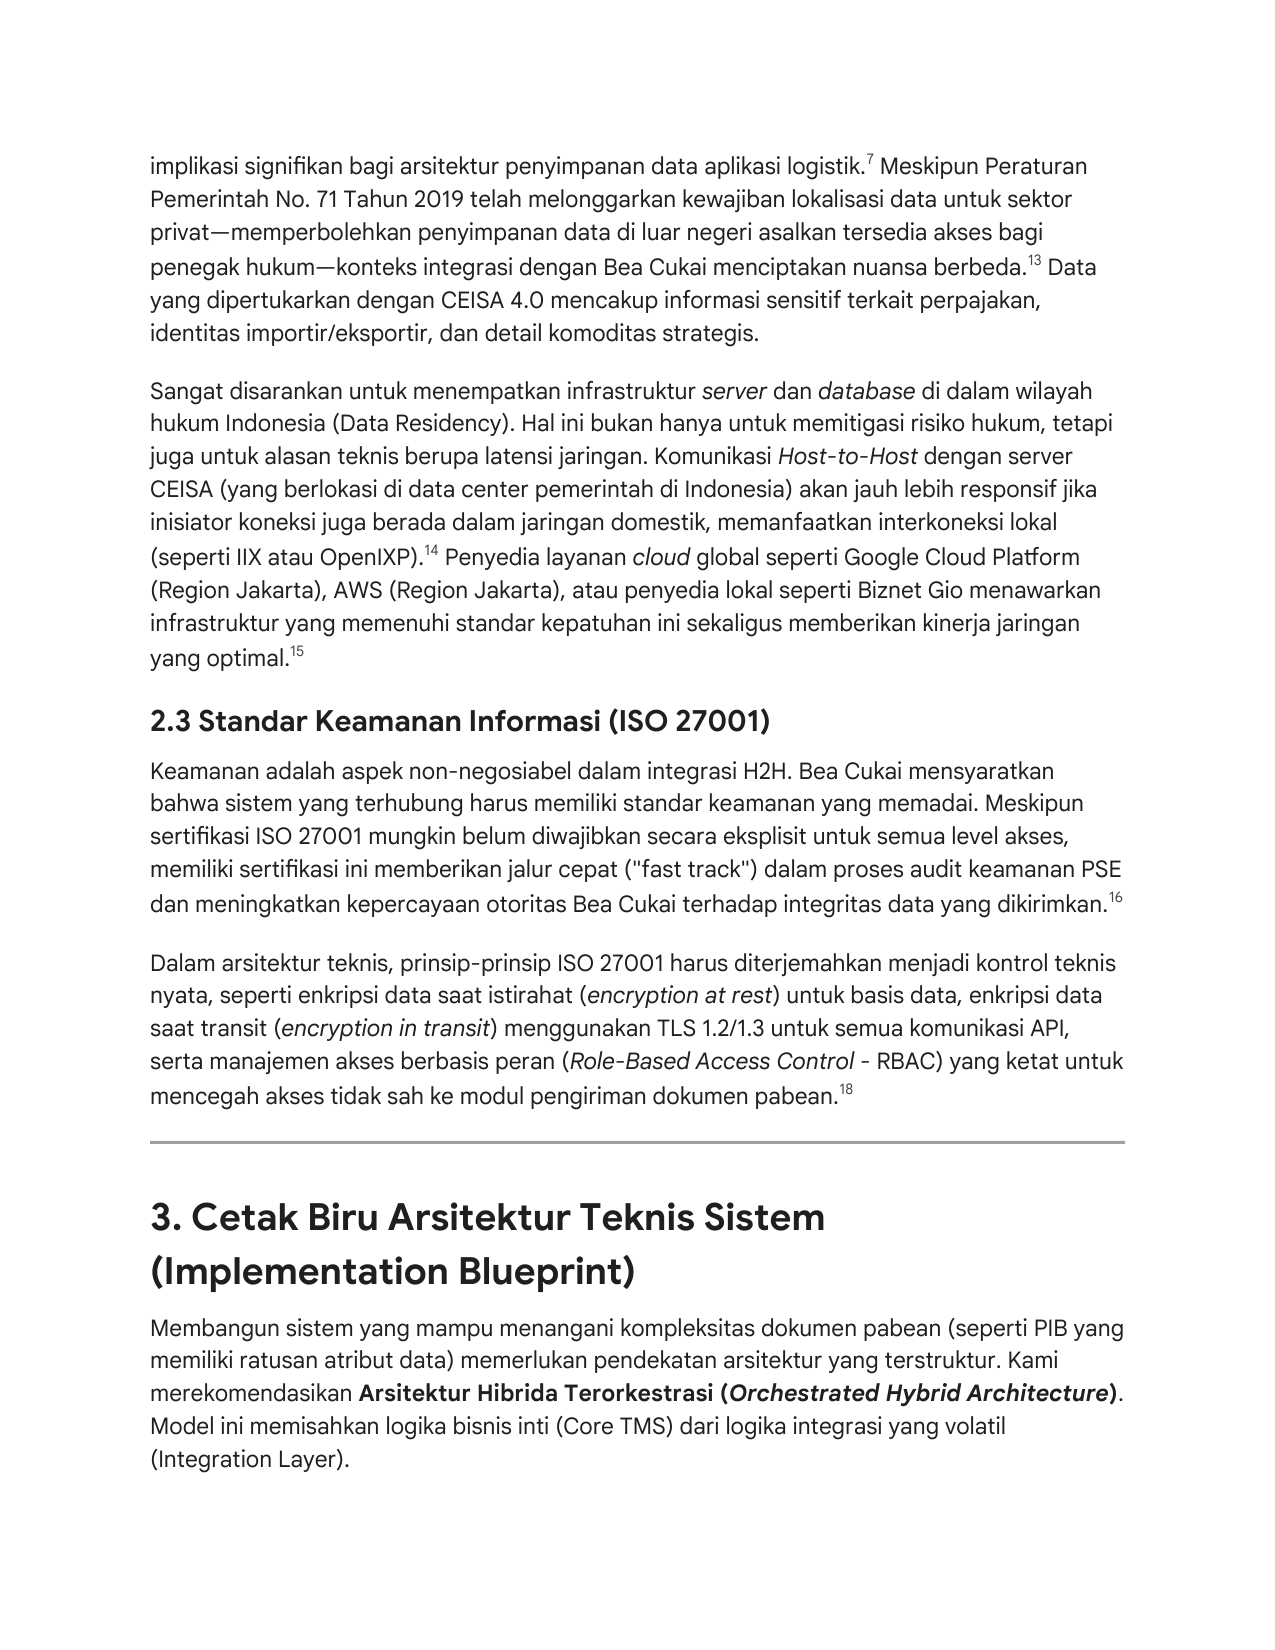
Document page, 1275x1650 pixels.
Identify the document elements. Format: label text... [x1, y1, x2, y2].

subtitle 3. Cetak Biru Arsitektur Teknis Sistem (Implementation Blueprint) [150, 1144, 1125, 1295]
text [150, 150, 1125, 348]
text Dalam arsitektur teknis, prinsip-prinsip ISO 27001 harus diterjemahkan menjadi kontrol teknis nyata, seperti enkripsi data saat istirahat (encryption at rest) untuk basis data, enkripsi data saat transit (encryption in transit) menggunakan TLS 1.2/1.3 untuk semua komunikasi API, serta manajemen akses berbasis peran (Role-Based Access Control - RBAC) yang ketat untuk mencegah akses tidak sah ke modul pengiriman dokumen pabean.18 [150, 949, 1125, 1111]
text Membangun sistem yang mampu menangani kompleksitas dokumen pabean (seperti PIB yang memiliki ratusan atribut data) memerlukan pendekatan arsitektur yang terstruktur. Kami merekomendasikan Arsitektur Hibrida Terorkestrasi (Orchestrated Hybrid Architecture). Model ini memisahkan logika bisnis inti (Core TMS) dari logika integrasi yang volatil (Integration Layer). [150, 1314, 1125, 1473]
subtitle 2.3 Standar Keamanan Informasi (ISO 27001) [150, 703, 1125, 739]
text Keamanan adalah aspek non-negosiabel dalam integrasi H2H. Bea Cukai mensyaratkan bahwa sistem yang terhubung harus memiliki standar keamanan yang memadai. Meskipun sertifikasi ISO 27001 mungkin belum diwajibkan secara eksplisit untuk semua level akses, memiliki sertifikasi ini memberikan jalur cepat ("fast track") dalam proses audit keamanan PSE dan meningkatkan kepercayaan otoritas Bea Cukai terhadap integritas data yang dikirimkan.16 [150, 757, 1125, 919]
text Sangat disarankan untuk menempatkan infrastruktur server dan database di dalam wilayah hukum Indonesia (Data Residency). Hal ini bukan hanya untuk memitigasi risiko hukum, tetapi juga untuk alasan teknis berupa latensi jaringan. Komunikasi Host-to-Host dengan server CEISA (yang berlokasi di data center pemerintah di Indonesia) akan jauh lebih responsif jika inisiator koneksi juga berada dalam jaringan domestik, memanfaatkan interkoneksi lokal (seperti IIX atau OpenIXP).14 Penyedia layanan cloud global seperti Google Cloud Platform (Region Jakarta), AWS (Region Jakarta), atau penyedia lokal seperti Biznet Gio menawarkan infrastruktur yang memenuhi standar kepatuhan ini sekaligus memberikan kinerja jaringan yang optimal.15 [150, 377, 1125, 673]
